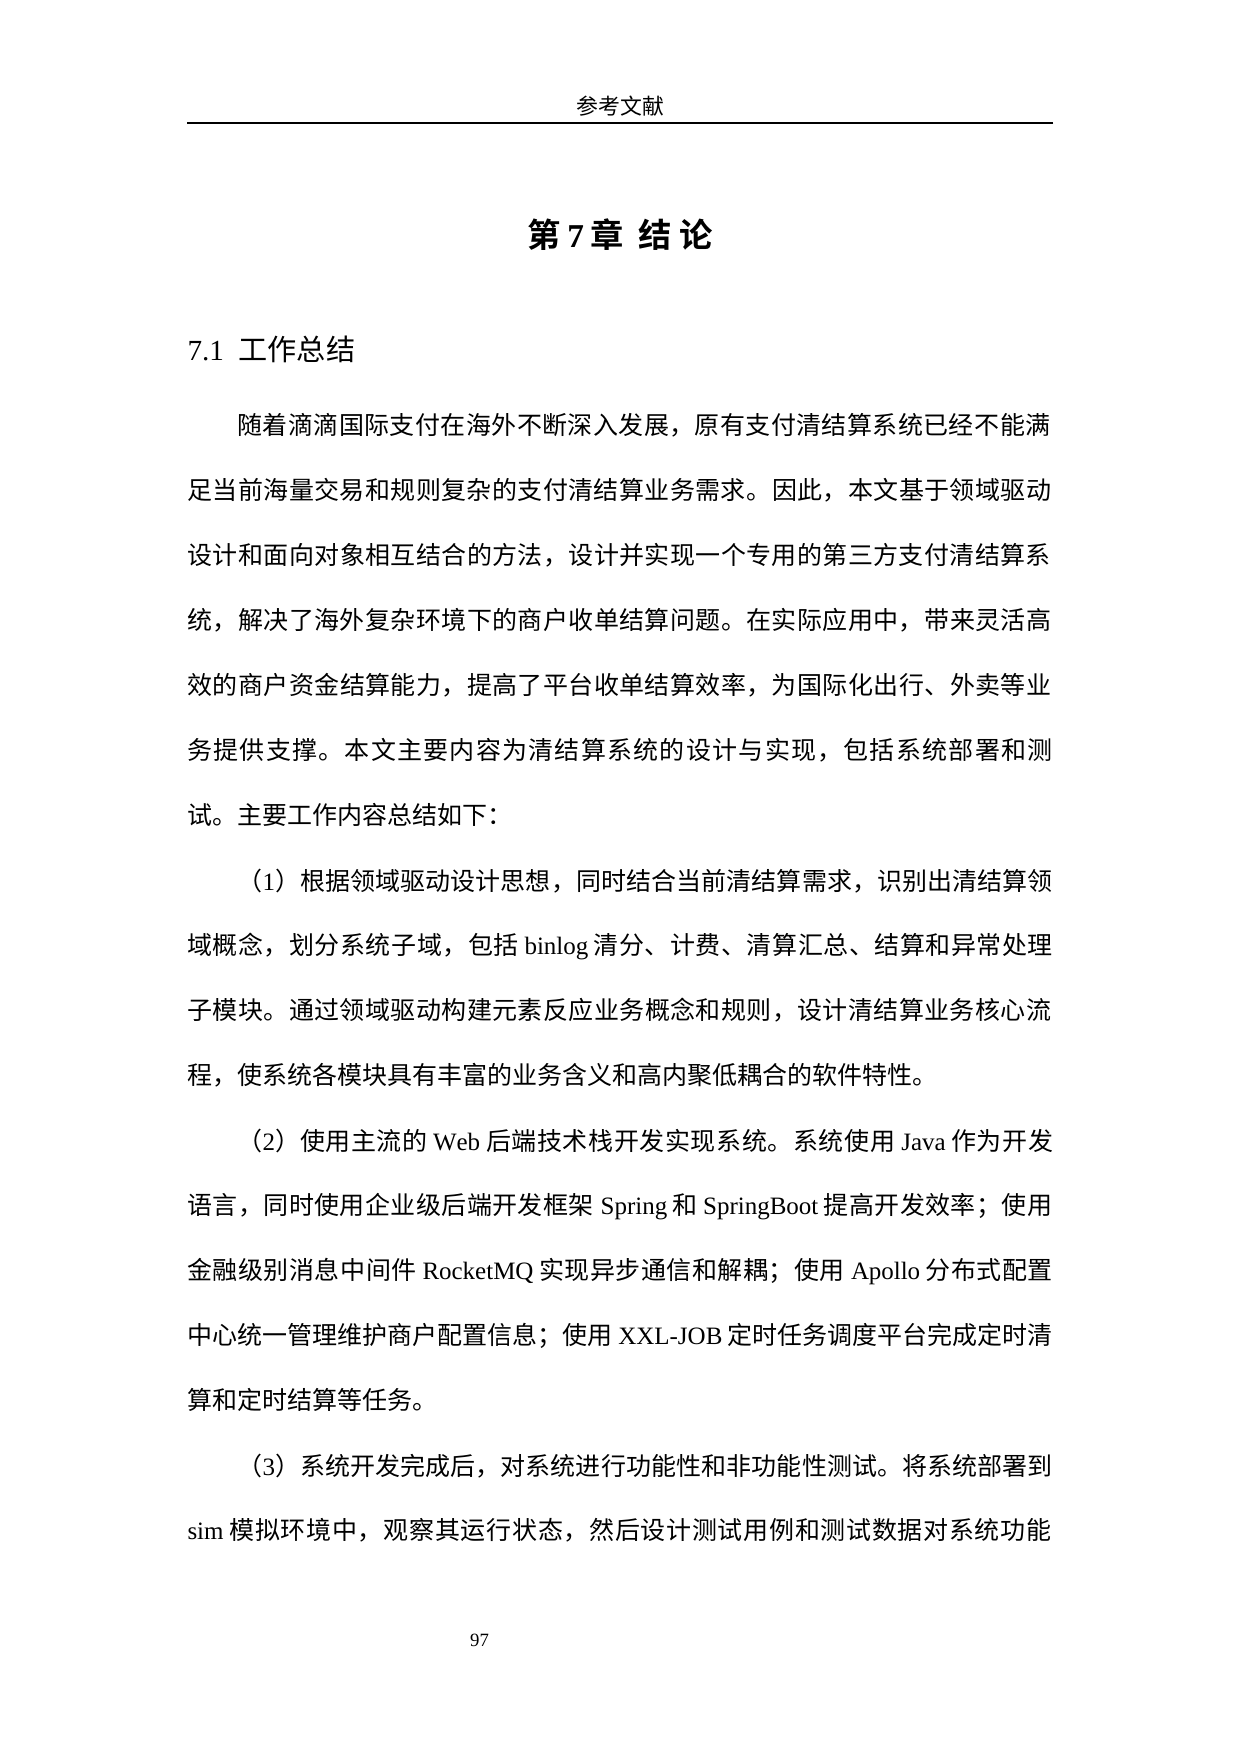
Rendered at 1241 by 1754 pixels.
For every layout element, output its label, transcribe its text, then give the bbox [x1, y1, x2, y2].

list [187, 1432, 1053, 1562]
list 使用主流的Web后端技术栈开发实现系统。系统使用Java作为开发语言，同时使用企业级后端开发框架Spring和SpringBoot提高开发效率；使用金融级别消息中间件RocketMQ实现异步通信和解耦；使用Apollo分布式配置中心统一管理维护商户配置信息；使用XXL-JOB定时任务调度平台完成定时清算和定时结算等任务。 [187, 1107, 1053, 1432]
list 根据领域驱动设计思想，同时结合当前清结算需求，识别出清结算领域概念，划分系统子域，包括binlog清分、计费、清算汇总、结算和异常处理子模块。通过领域驱动构建元素反应业务概念和规则，设计清结算业务核心流程，使系统各模块具有丰富的业务含义和高内聚低耦合的软件特性。 [187, 847, 1053, 1107]
text 7.1 工作总结 [187, 315, 1053, 380]
text 第7章 结 论 [187, 200, 1053, 265]
text 随着滴滴国际支付在海外不断深入发展，原有支付清结算系统已经不能满足当前海量交易和规则复杂的支付清结算业务需求。因此，本文基于领域驱动设计和面向对象相互结合的方法，设计并实现一个专用的第三方支付清结算系统，解决了海外复杂环境下的商户收单结算问题。在实际应用中，带来灵活高效的商户资金结算能力，提高了平台收单结算效率，为国际化出行、外卖等业务提供支撑。本文主要内容为清结算系统的设计与实现，包括系统部署和测试。主要工作内容总结如下： [187, 392, 1053, 847]
